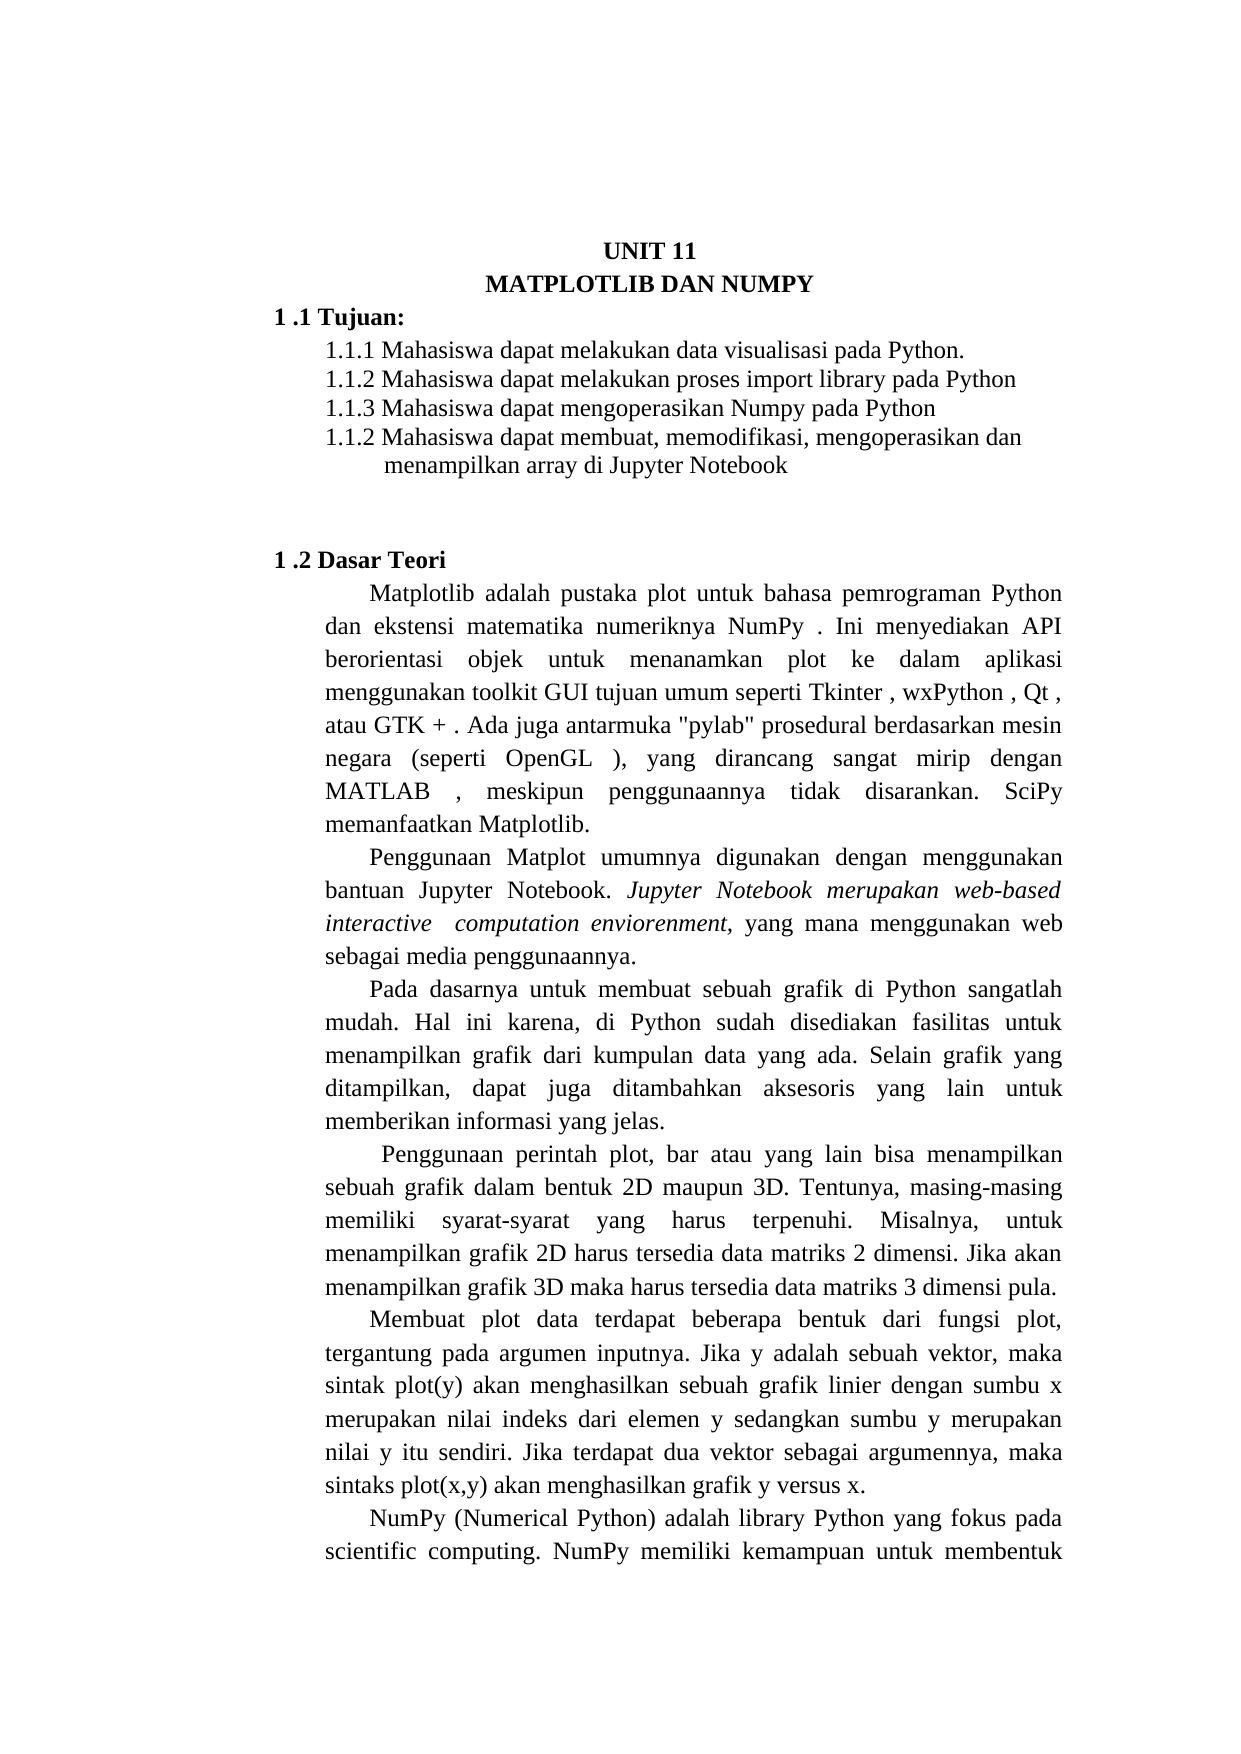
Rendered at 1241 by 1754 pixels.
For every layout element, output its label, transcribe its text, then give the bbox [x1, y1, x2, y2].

subtitle Tujuan: [274, 302, 1063, 331]
text Penggunaan Matplot umumnya digunakan dengan menggunakan bantuan Jupyter Notebook. Jupyter Notebook merupakan web-based interactive computation enviorenment, yang mana menggunakan web sebagai media penggunaannya. [325, 842, 1063, 970]
subtitle Mahasiswa dapat melakukan data visualisasi pada Python. [325, 335, 1063, 364]
subtitle 1.1.2 Mahasiswa dapat membuat, memodifikasi, mengoperasikan dan menampilkan array di Jupyter Notebook [325, 422, 1063, 479]
text Penggunaan perintah plot, bar atau yang lain bisa menampilkan sebuah grafik dalam bentuk 2D maupun 3D. Tentunya, masing-masing memiliki syarat-syarat yang harus terpenuhi. Misalnya, untuk menampilkan grafik 2D harus tersedia data matriks 2 dimensi. Jika akan menampilkan grafik 3D maka harus tersedia data matriks 3 dimensi pula. [325, 1139, 1063, 1300]
subtitle MATPLOTLIB dan numpy [236, 269, 1063, 298]
subtitle Mahasiswa dapat mengoperasikan Numpy pada Python [325, 393, 1063, 422]
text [325, 1503, 1063, 1564]
subtitle Dasar Teori [274, 545, 1063, 574]
subtitle Mahasiswa dapat melakukan proses import library pada Python [325, 364, 1063, 393]
subtitle UNIT 11 [236, 236, 1063, 265]
text Matplotlib adalah pustaka plot untuk bahasa pemrograman Python dan ekstensi matematika numeriknya NumPy . Ini menyediakan API berorientasi objek untuk menanamkan plot ke dalam aplikasi menggunakan toolkit GUI tujuan umum seperti Tkinter , wxPython , Qt , atau GTK + . Ada juga antarmuka "pylab" prosedural berdasarkan mesin negara (seperti OpenGL ), yang dirancang sangat mirip dengan MATLAB , meskipun penggunaannya tidak disarankan. SciPy memanfaatkan Matplotlib. [325, 578, 1063, 838]
text Pada dasarnya untuk membuat sebuah grafik di Python sangatlah mudah. Hal ini karena, di Python sudah disediakan fasilitas untuk menampilkan grafik dari kumpulan data yang ada. Selain grafik yang ditampilkan, dapat juga ditambahkan aksesoris yang lain untuk memberikan informasi yang jelas. [325, 974, 1063, 1135]
text Membuat plot data terdapat beberapa bentuk dari fungsi plot, tergantung pada argumen inputnya. Jika y adalah sebuah vektor, maka sintak plot(y) akan menghasilkan sebuah grafik linier dengan sumbu x merupakan nilai indeks dari elemen y sedangkan sumbu y merupakan nilai y itu sendiri. Jika terdapat dua vektor sebagai argumennya, maka sintaks plot(x,y) akan menghasilkan grafik y versus x. [325, 1304, 1063, 1498]
